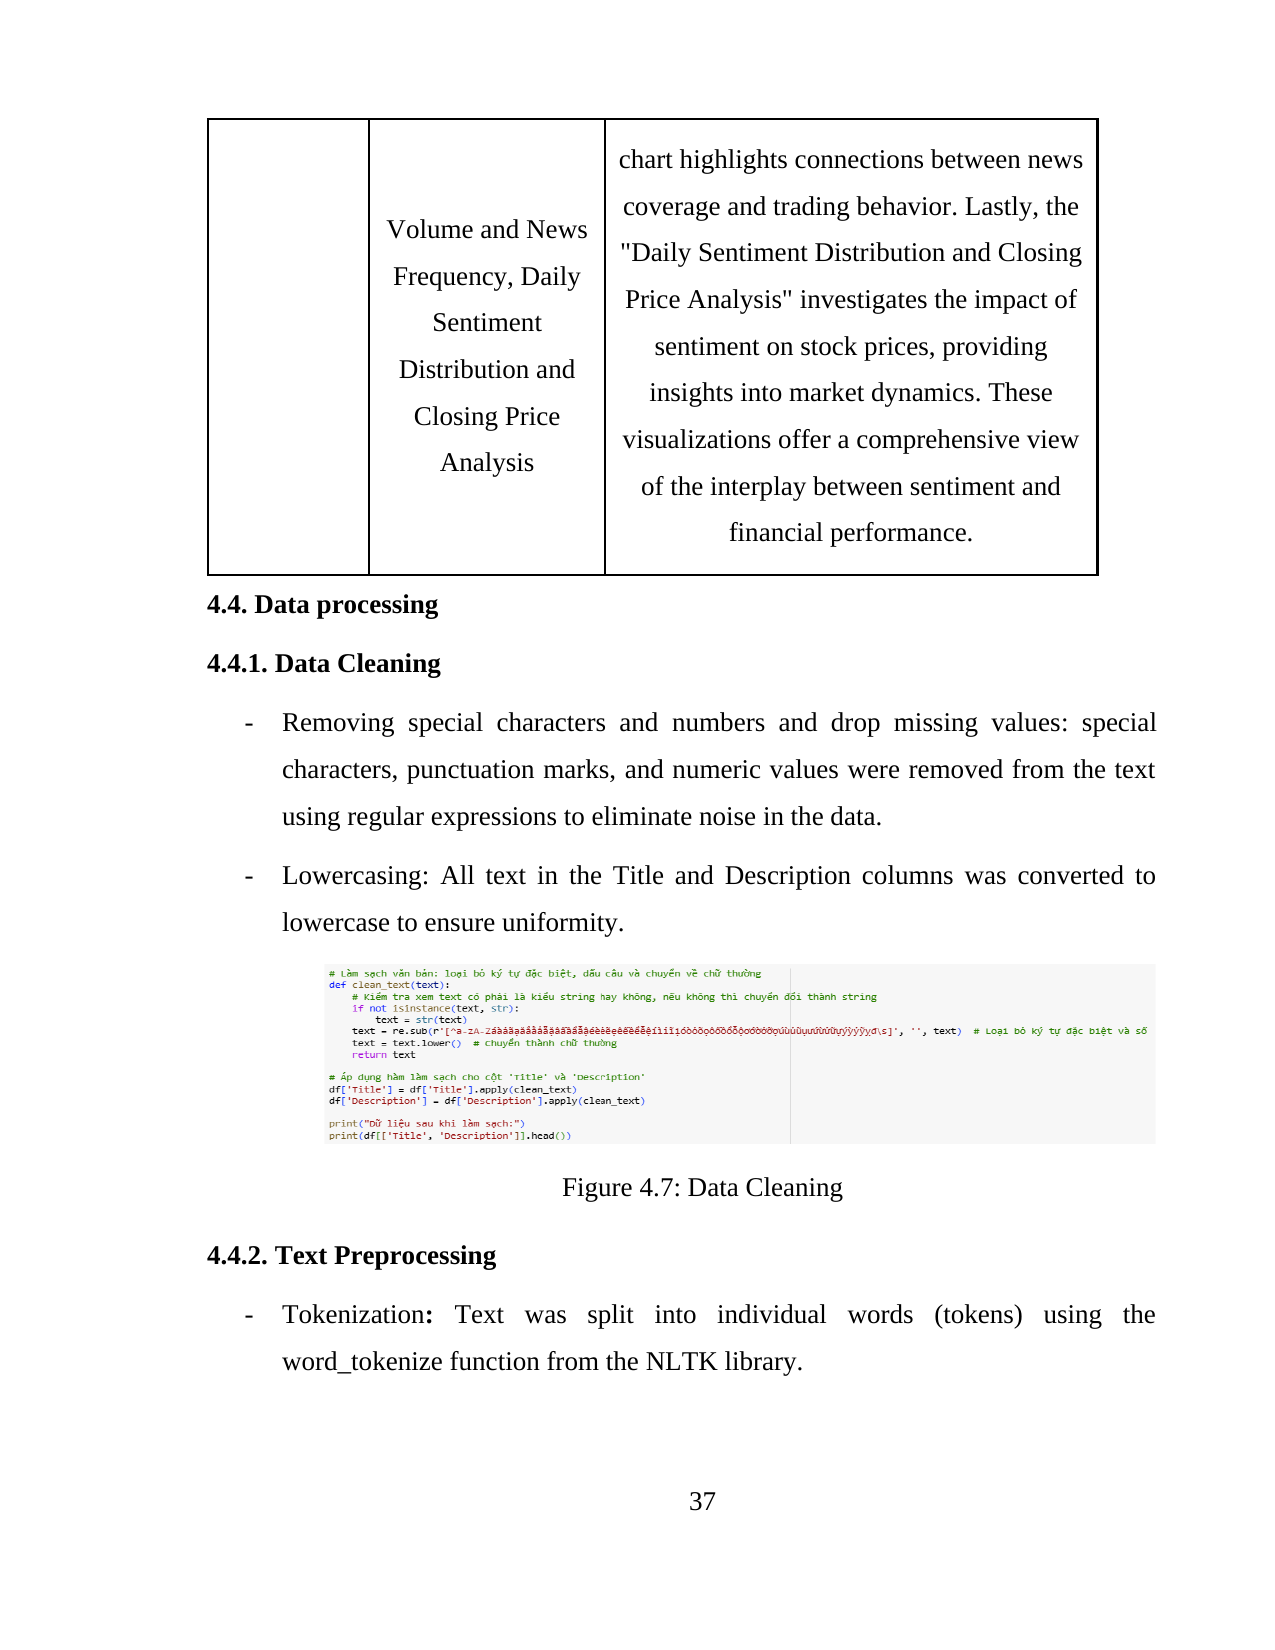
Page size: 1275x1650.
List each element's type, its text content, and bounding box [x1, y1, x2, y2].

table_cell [606, 120, 1096, 573]
list Tokenization: Text was split into individual words (tokens) using the word_tokenize function from the NLTK library. [244, 1298, 1157, 1376]
subtitle 4.4.2. Text Preprocessing [207, 1239, 1157, 1270]
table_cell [370, 120, 604, 573]
subtitle 4.4. Data processing [207, 588, 1157, 619]
list Lowercasing: All text in the Title and Description columns was converted to lowercase to ensure uniformity. [244, 859, 1157, 937]
subtitle 4.4.1. Data Cleaning [207, 647, 1157, 678]
list Removing special characters and numbers and drop missing values: special characters, punctuation marks, and numeric values were removed from the text using regular expressions to eliminate noise in the data. [244, 706, 1157, 831]
picture [324, 964, 1156, 1144]
